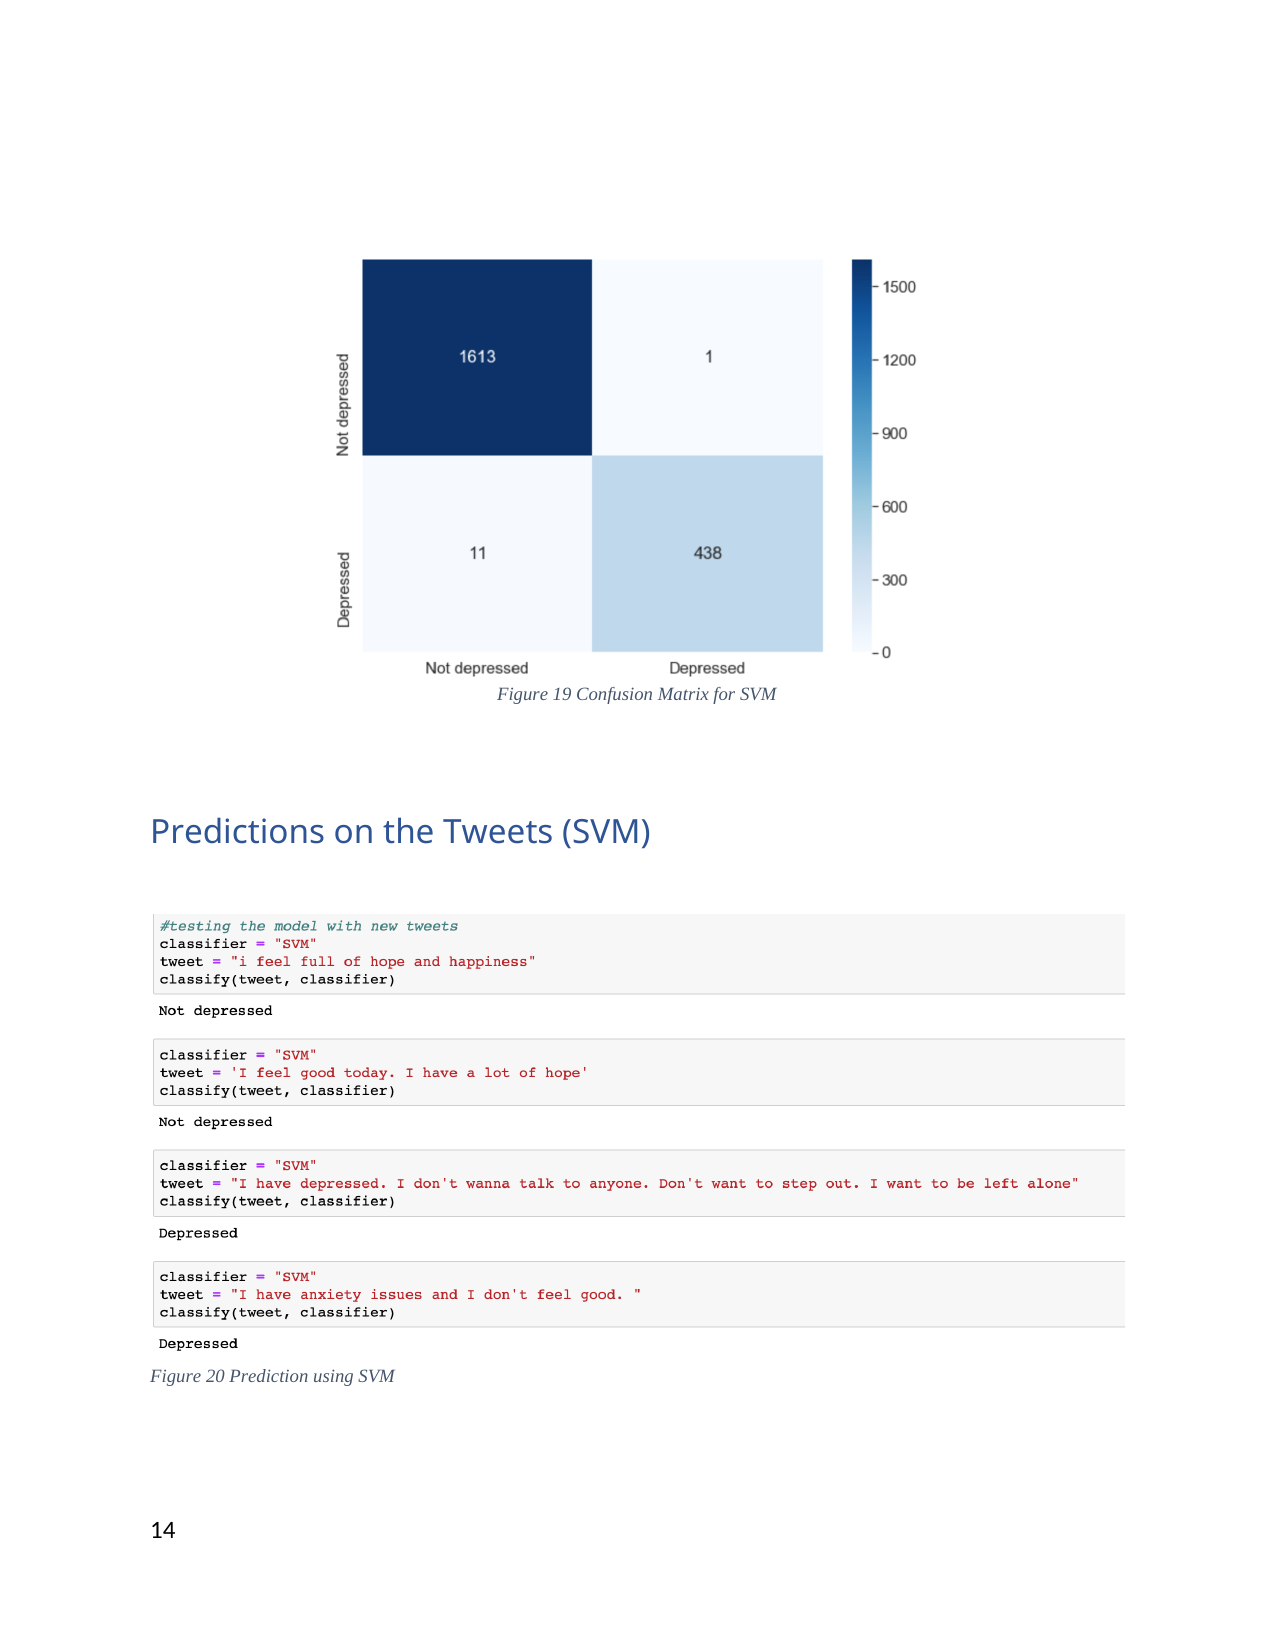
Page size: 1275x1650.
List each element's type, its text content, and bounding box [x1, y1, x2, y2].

picture [150, 914, 1125, 1366]
subtitle Predictions on the Tweets (SVM) [150, 808, 1125, 853]
picture [310, 241, 965, 683]
